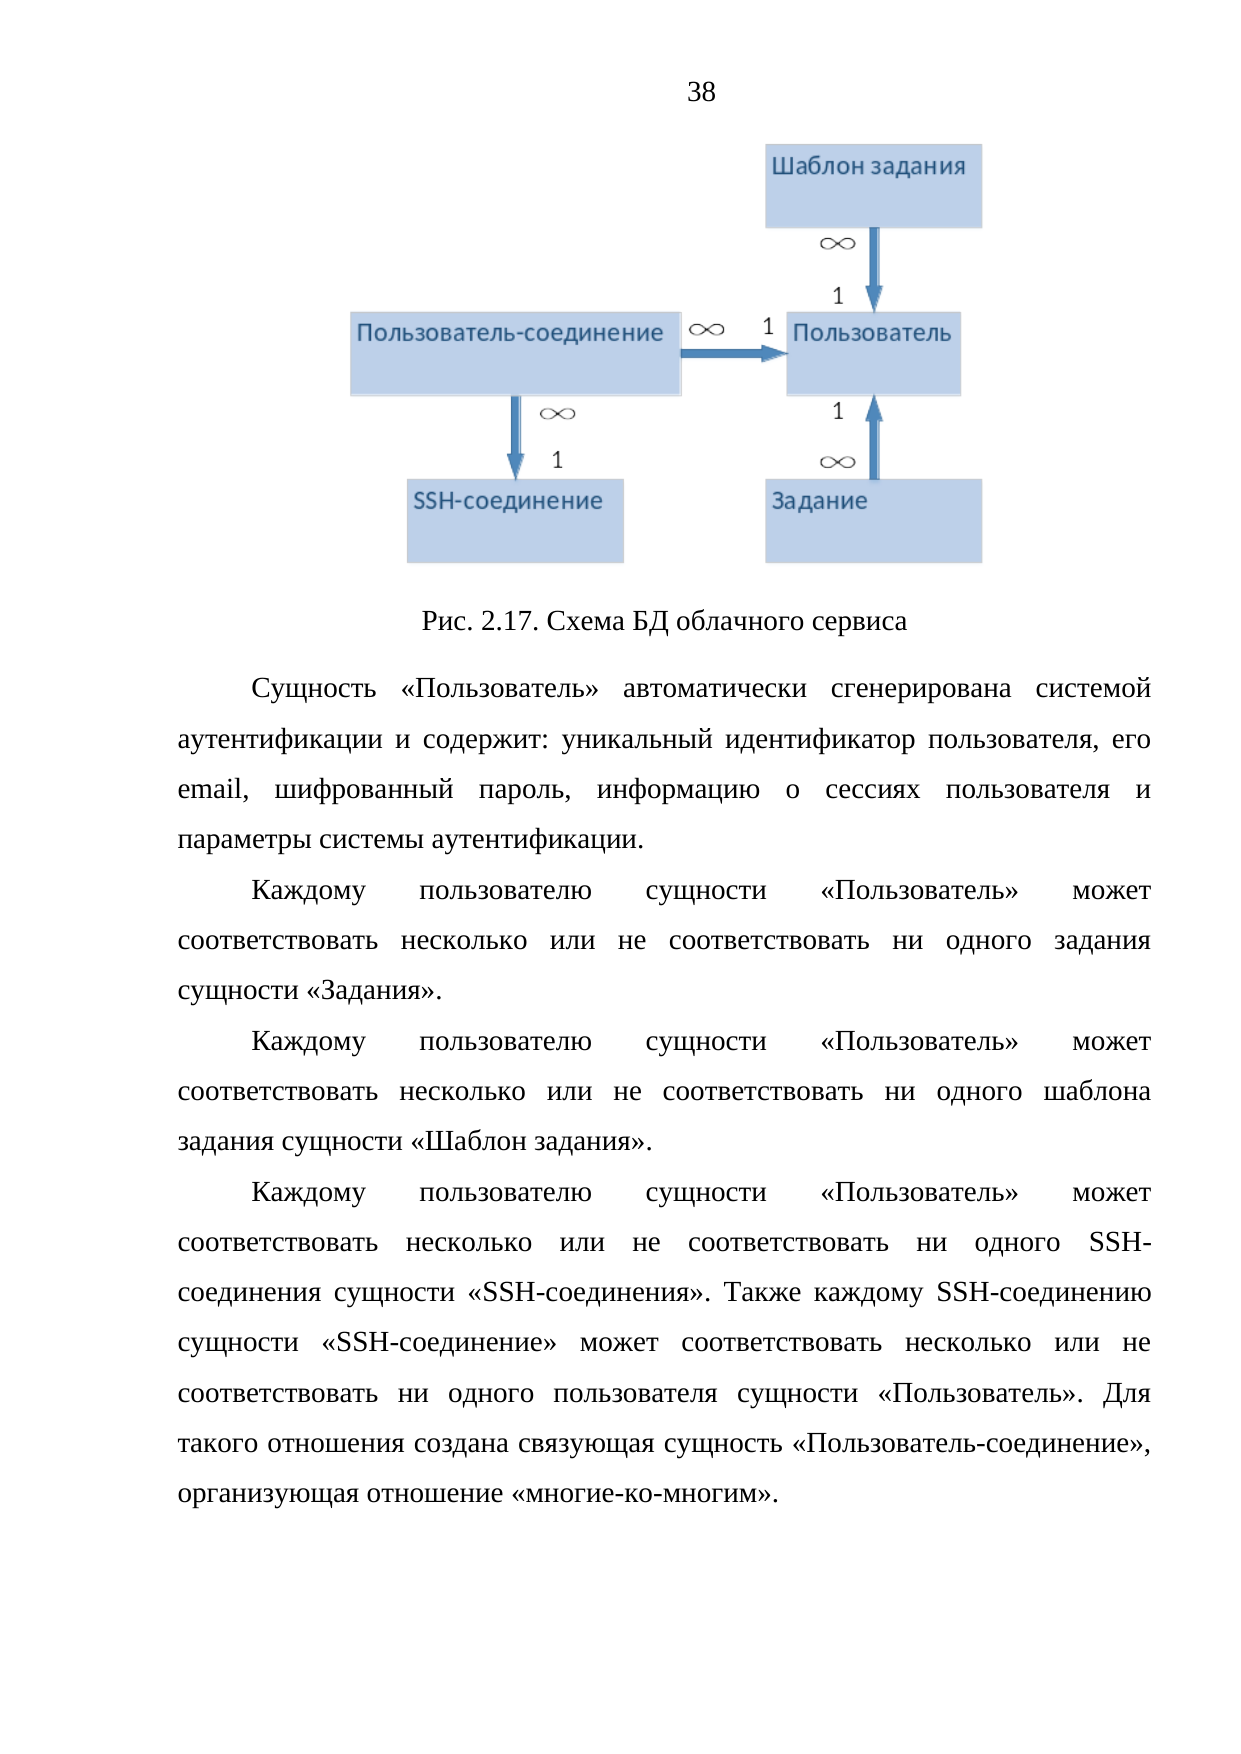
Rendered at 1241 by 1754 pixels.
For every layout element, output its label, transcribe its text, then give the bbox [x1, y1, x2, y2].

text Рис. 2.17. Схема БД облачного сервиса [177, 603, 1152, 637]
text Каждому пользователю сущности «Пользователь» может соответствовать несколько или не соответствовать ни одного SSH-соединения сущности «SSH-соединения». Также каждому SSH-соединению сущности «SSH-соединение» может соответствовать несколько или не соответствовать ни одного пользователя сущности «Пользователь». Для такого отношения создана связующая сущность «Пользователь-соединение», организующая отношение «многие-ко-многим». [177, 1174, 1152, 1509]
text Каждому пользователю сущности «Пользователь» может соответствовать несколько или не соответствовать ни одного шаблона задания сущности «Шаблон задания». [177, 1023, 1152, 1157]
text Каждому пользователю сущности «Пользователь» может соответствовать несколько или не соответствовать ни одного задания сущности «Задания». [177, 872, 1152, 1006]
text Сущность «Пользователь» автоматически сгенерирована системой аутентификации и содержит: уникальный идентификатор пользователя, его email, шифрованный пароль, информацию о сессиях пользователя и параметры системы аутентификации. [177, 671, 1152, 855]
